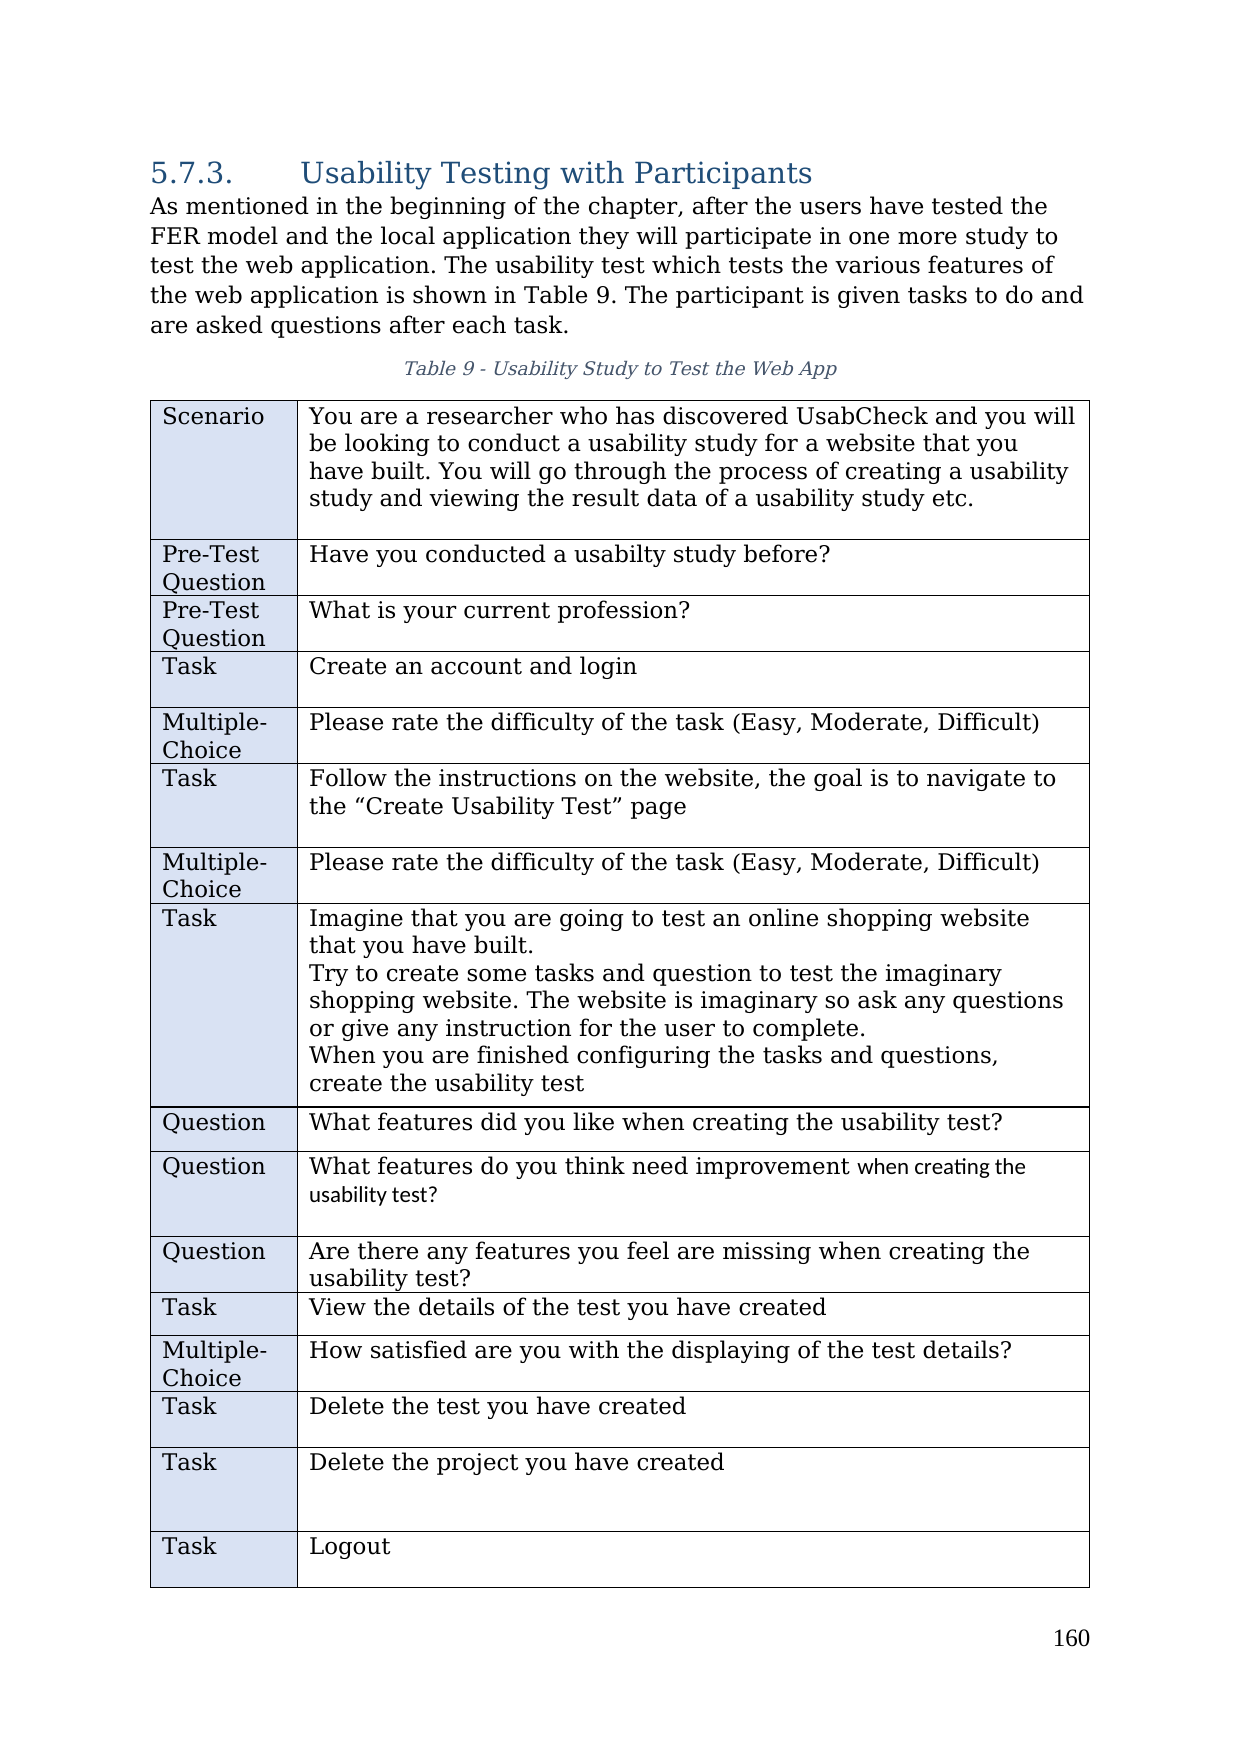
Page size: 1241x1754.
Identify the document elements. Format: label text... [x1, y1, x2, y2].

table_cell How satisfied are you with the displaying of the test details? [298, 1336, 1089, 1391]
table_cell What features do you think need improvement when creating the usability test? [298, 1152, 1089, 1236]
text As mentioned in the beginning of the chapter, after the users have tested the FER model and the local application they will participate in one more study to test the web application. The usability test which tests the various features of the web application is shown in Table 9. The participant is given tasks to do and are asked questions after each task. [150, 192, 1090, 338]
table_cell Question [151, 1152, 297, 1236]
table_cell Question [151, 1237, 297, 1292]
table_cell Please rate the difficulty of the task (Easy, Moderate, Difficult) [298, 708, 1089, 763]
table_cell Task [151, 652, 297, 707]
subtitle Usability Testing with Participants [150, 154, 1090, 189]
table_cell Delete the project you have created [298, 1448, 1089, 1531]
table_cell Are there any features you feel are missing when creating the usability test? [298, 1237, 1089, 1292]
table_cell Create an account and login [298, 652, 1089, 707]
table_cell Multiple-Choice [151, 1336, 297, 1391]
table_cell Task [151, 764, 297, 847]
table_cell Pre-Test Question [151, 596, 297, 651]
table_cell Multiple-Choice [151, 708, 297, 763]
table_cell Task [151, 1293, 297, 1335]
table_cell Task [151, 1392, 297, 1447]
table_cell Logout [298, 1532, 1089, 1587]
table_cell What is your current profession? [298, 596, 1089, 651]
table_cell Have you conducted a usabilty study before? [298, 540, 1089, 595]
table_cell Multiple-Choice [151, 848, 297, 903]
table_cell View the details of the test you have created [298, 1293, 1089, 1335]
table_header Scenario [151, 401, 297, 539]
table_header You are a researcher who has discovered UsabCheck and you will be looking to conduct a usability study for a website that you have built. You will go through the process of creating a usability study and viewing the result data of a usability study etc. [298, 401, 1089, 539]
table_cell What features did you like when creating the usability test? [298, 1108, 1089, 1151]
table_cell Follow the instructions on the website, the goal is to navigate to the “Create Usability Test” page [298, 764, 1089, 847]
table_cell Pre-Test Question [151, 540, 297, 595]
table_cell Delete the test you have created [298, 1392, 1089, 1447]
table_cell Task [151, 904, 297, 1106]
table_cell Question [151, 1108, 297, 1151]
table_cell Task [151, 1532, 297, 1587]
table_cell Please rate the difficulty of the task (Easy, Moderate, Difficult) [298, 848, 1089, 903]
table_cell Imagine that you are going to test an online shopping website that you have built. Try to create some tasks and question to test the imaginary shopping website. The website is imaginary so ask any questions or give any instruction for the user to complete. When you are finished configuring the tasks and questions, create the usability test [298, 904, 1089, 1106]
table_cell Task [151, 1448, 297, 1531]
